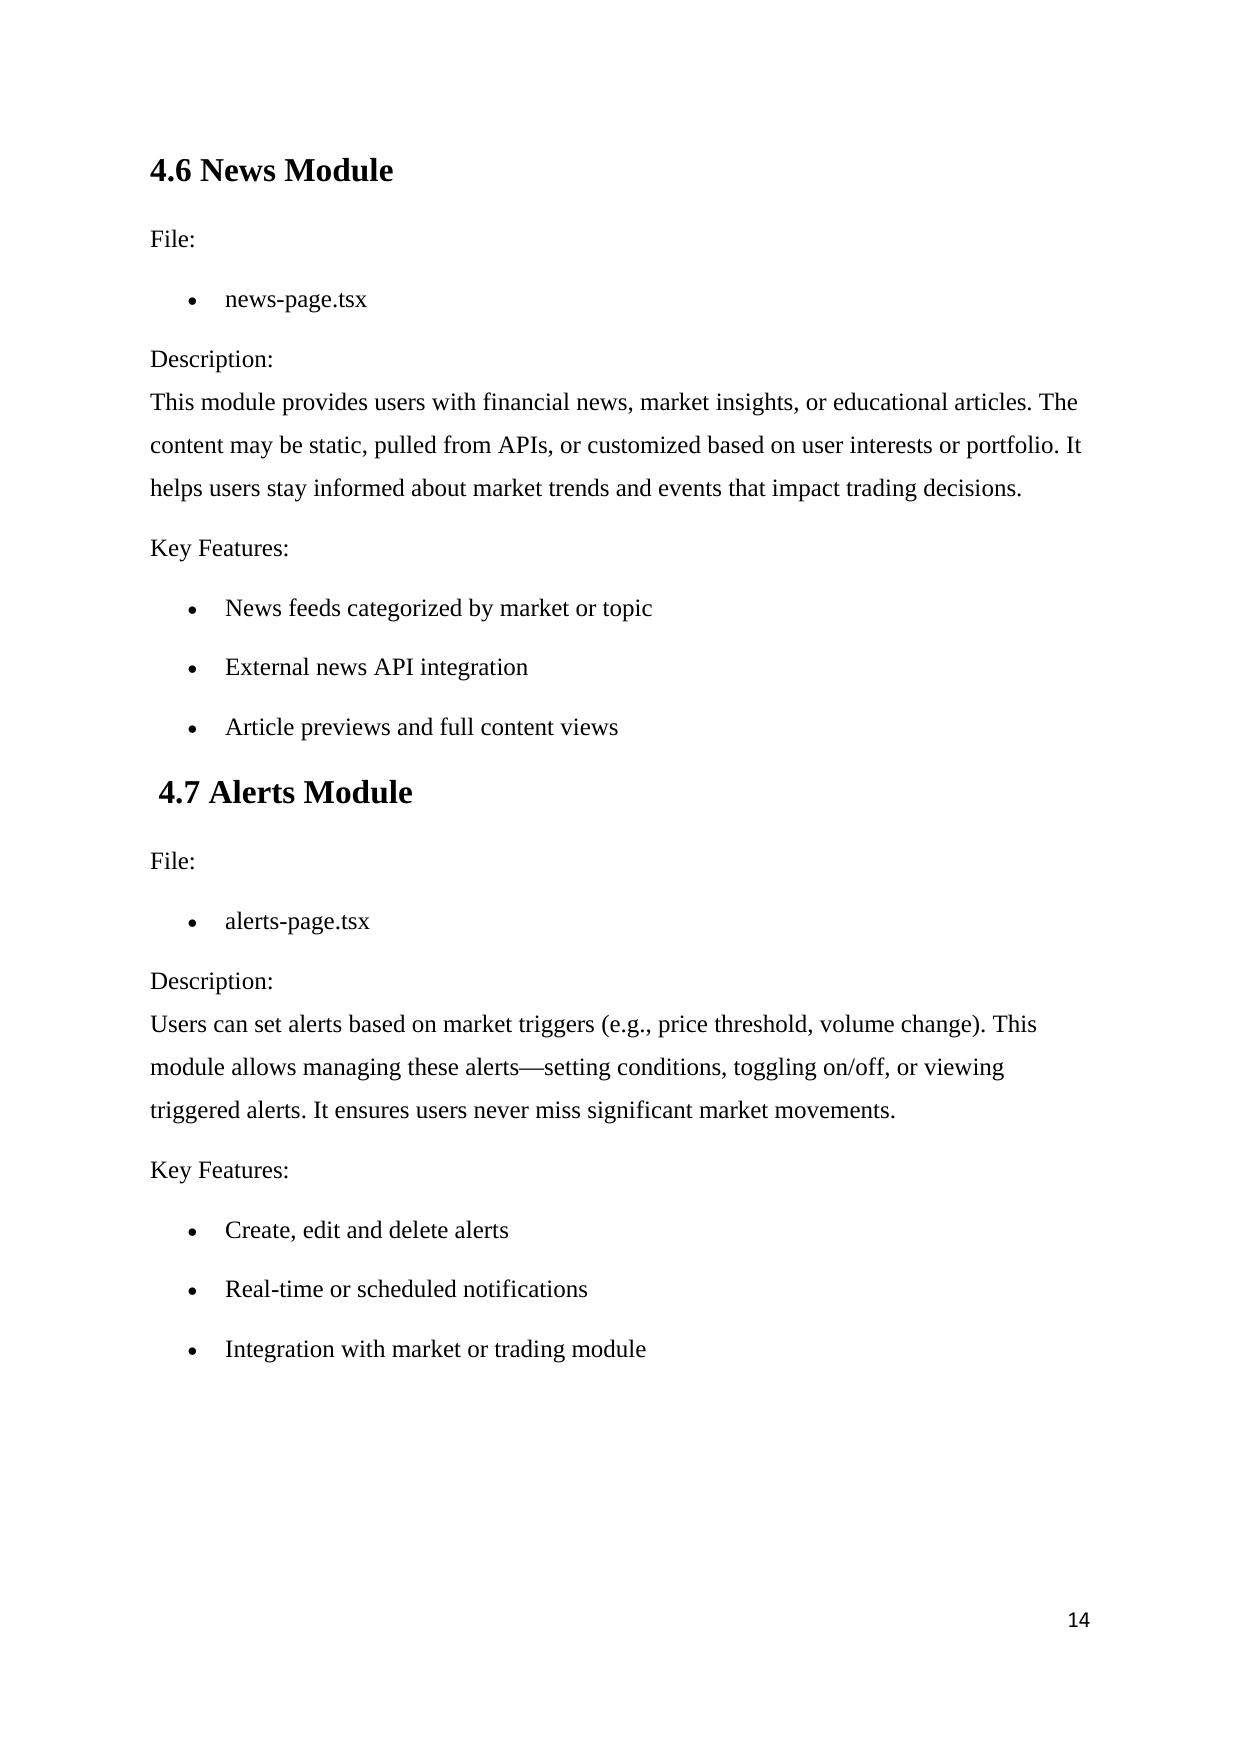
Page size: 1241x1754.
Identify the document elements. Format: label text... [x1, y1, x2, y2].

list news-page.tsx [187, 284, 1090, 313]
text Description: This module provides users with financial news, market insights, or educational articles. The content may be static, pulled from APIs, or customized based on user interests or portfolio. It helps users stay informed about market trends and events that impact trading decisions. [150, 344, 1090, 502]
list News feeds categorized by market or topic [187, 593, 1090, 621]
text 4.6 News Module [150, 150, 1090, 188]
text File: [150, 846, 1090, 875]
text Key Features: [150, 533, 1090, 562]
text Description: Users can set alerts based on market triggers (e.g., price threshold, volume change). This module allows managing these alerts—setting conditions, toggling on/off, or viewing triggered alerts. It ensures users never miss significant market movements. [150, 966, 1090, 1124]
list Integration with market or trading module [187, 1334, 1090, 1363]
list Create, edit and delete alerts [187, 1215, 1090, 1243]
text Key Features: [150, 1155, 1090, 1184]
list External news API integration [187, 652, 1090, 681]
list Article previews and full content views [187, 712, 1090, 741]
list alerts-page.tsx [187, 906, 1090, 935]
list Real-time or scheduled notifications [187, 1274, 1090, 1303]
text 4.7 Alerts Module [150, 772, 1090, 810]
text File: [150, 224, 1090, 253]
